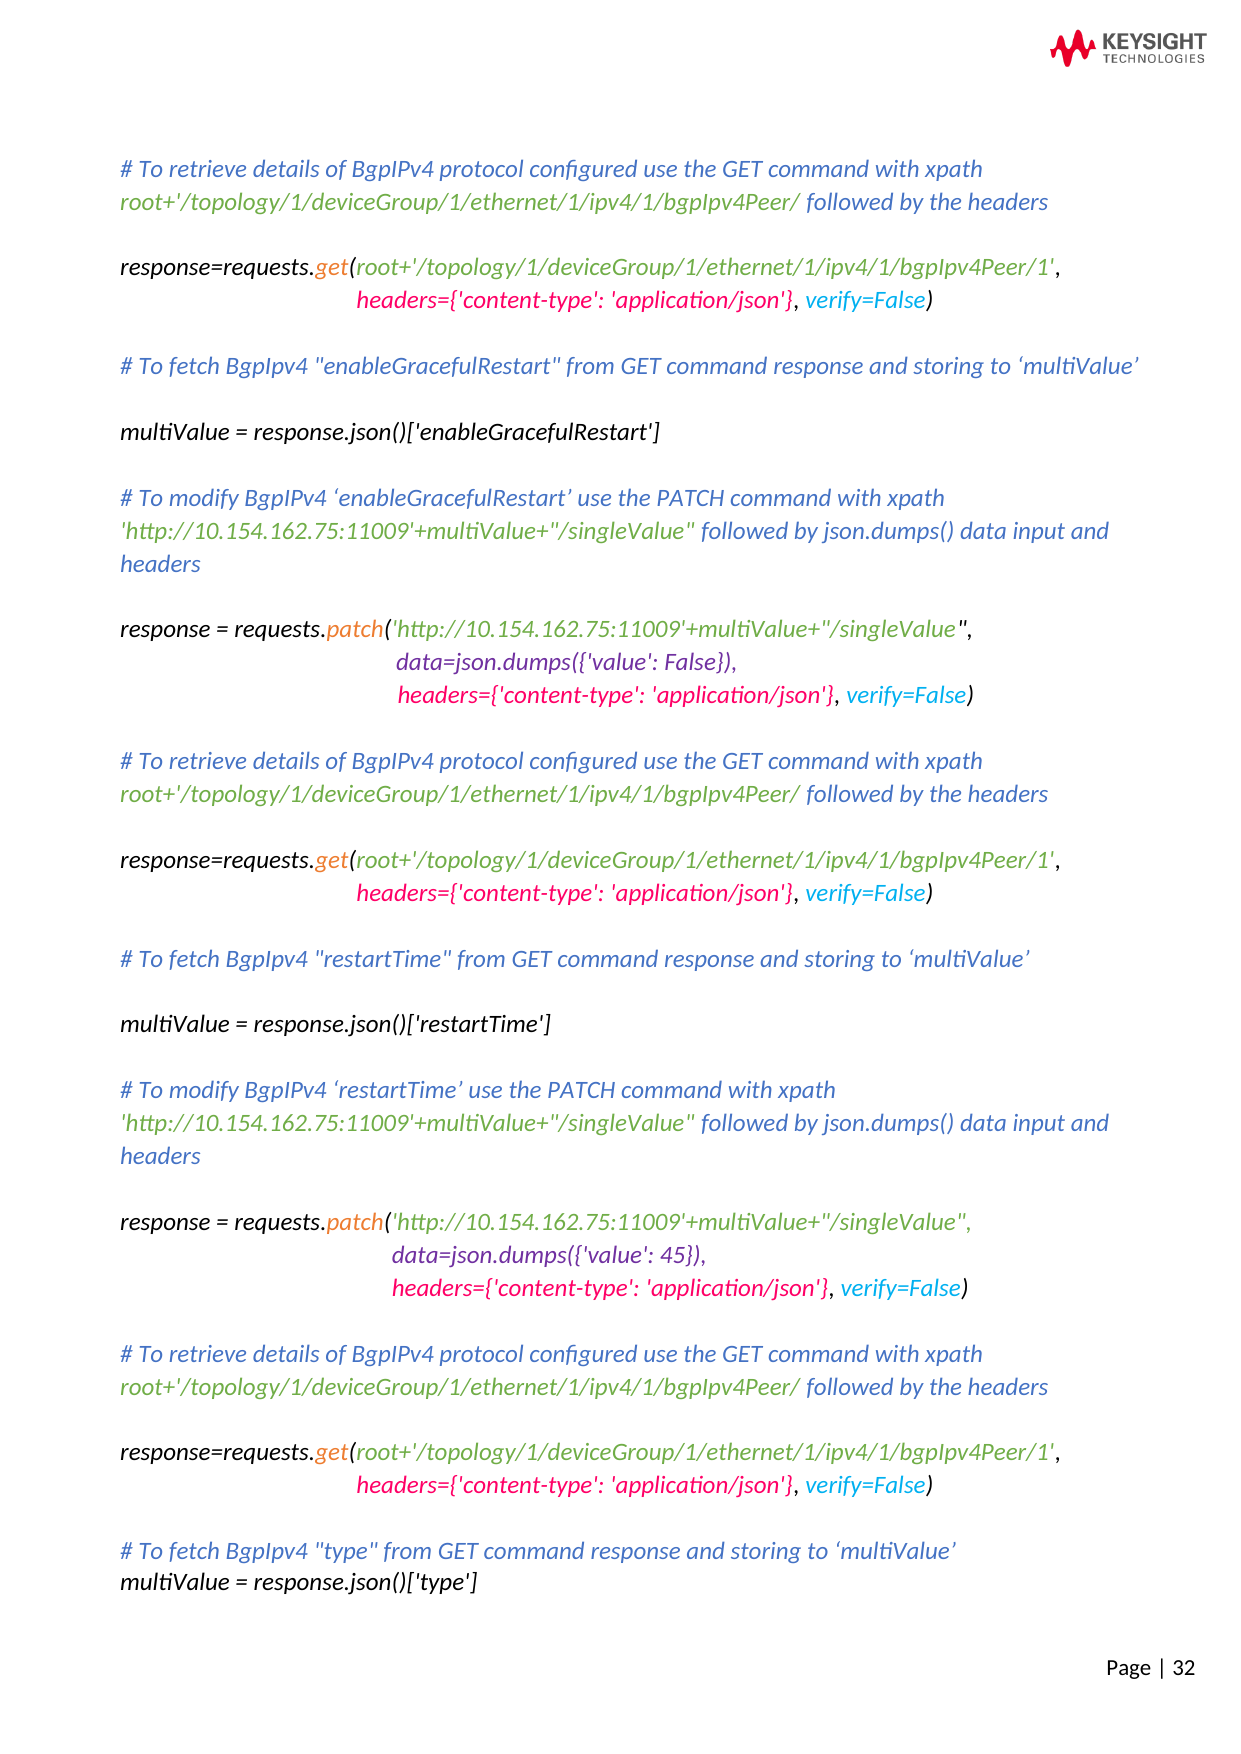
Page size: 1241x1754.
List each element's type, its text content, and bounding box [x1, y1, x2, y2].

text response=requests.get(root+'/topology/1/deviceGroup/1/ethernet/1/ipv4/1/bgpIpv4Peer/1', [120, 251, 1195, 282]
text multiValue = response.json()['enableGracefulRestart'] [120, 416, 1195, 447]
text # To modify BgpIPv4 ‘enableGracefulRestart’ use the PATCH command with xpath 'http://10.154.162.75:11009'+multiValue+"/singleValue" followed by json.dumps() data input and headers [120, 482, 1195, 578]
text # To fetch BgpIpv4 "type" from GET command response and storing to ‘multiValue’ [120, 1535, 1195, 1566]
text response=requests.get(root+'/topology/1/deviceGroup/1/ethernet/1/ipv4/1/bgpIpv4Peer/1', [120, 844, 1195, 874]
text # To modify BgpIPv4 ‘restartTime’ use the PATCH command with xpath 'http://10.154.162.75:11009'+multiValue+"/singleValue" followed by json.dumps() data input and headers [120, 1074, 1195, 1171]
text headers={'content-type': 'application/json'}, verify=False) [120, 1272, 1195, 1302]
text headers={'content-type': 'application/json'}, verify=False) [270, 284, 1195, 315]
text multiValue = response.json()['restartTime'] [120, 1008, 1195, 1039]
text multiValue = response.json()['type'] [120, 1566, 1195, 1596]
text data=json.dumps({'value': 45}), [120, 1239, 1195, 1269]
text # To fetch BgpIpv4 "restartTime" from GET command response and storing to ‘multiValue’ [120, 943, 1195, 973]
text headers={'content-type': 'application/json'}, verify=False) [270, 1469, 1195, 1500]
text headers={'content-type': 'application/json'}, verify=False) [270, 877, 1195, 907]
text response=requests.get(root+'/topology/1/deviceGroup/1/ethernet/1/ipv4/1/bgpIpv4Peer/1', [120, 1436, 1195, 1467]
picture [1048, 20, 1209, 72]
text response = requests.patch('http://10.154.162.75:11009'+multiValue+"/singleValue", [120, 1206, 1195, 1237]
text # To fetch BgpIpv4 "enableGracefulRestart" from GET command response and storing to ‘multiValue’ [120, 350, 1195, 381]
text response = requests.patch('http://10.154.162.75:11009'+multiValue+"/singleValue", [120, 613, 1195, 644]
text data=json.dumps({'value': False}), [120, 646, 1195, 677]
text headers={'content-type': 'application/json'}, verify=False) [120, 679, 1195, 710]
